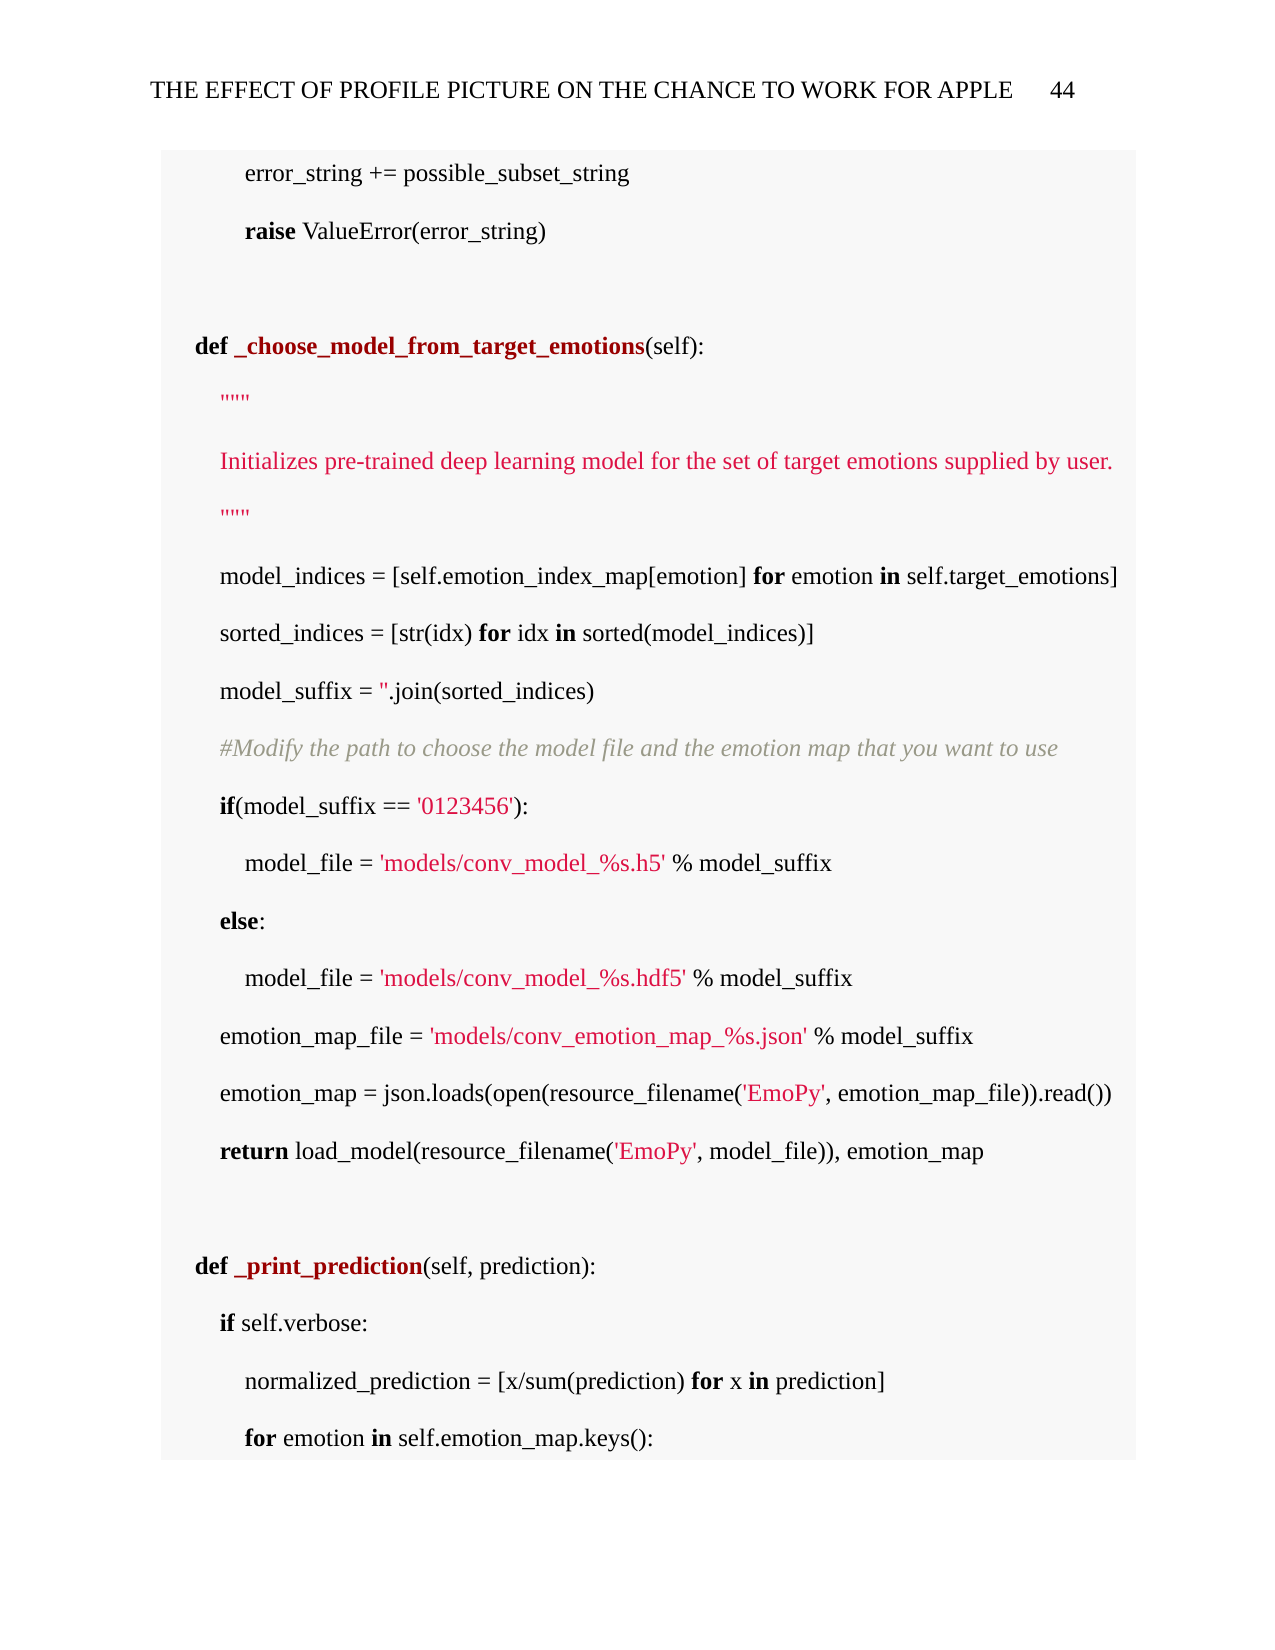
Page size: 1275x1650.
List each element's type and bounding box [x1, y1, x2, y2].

table_header [161, 150, 1136, 1460]
